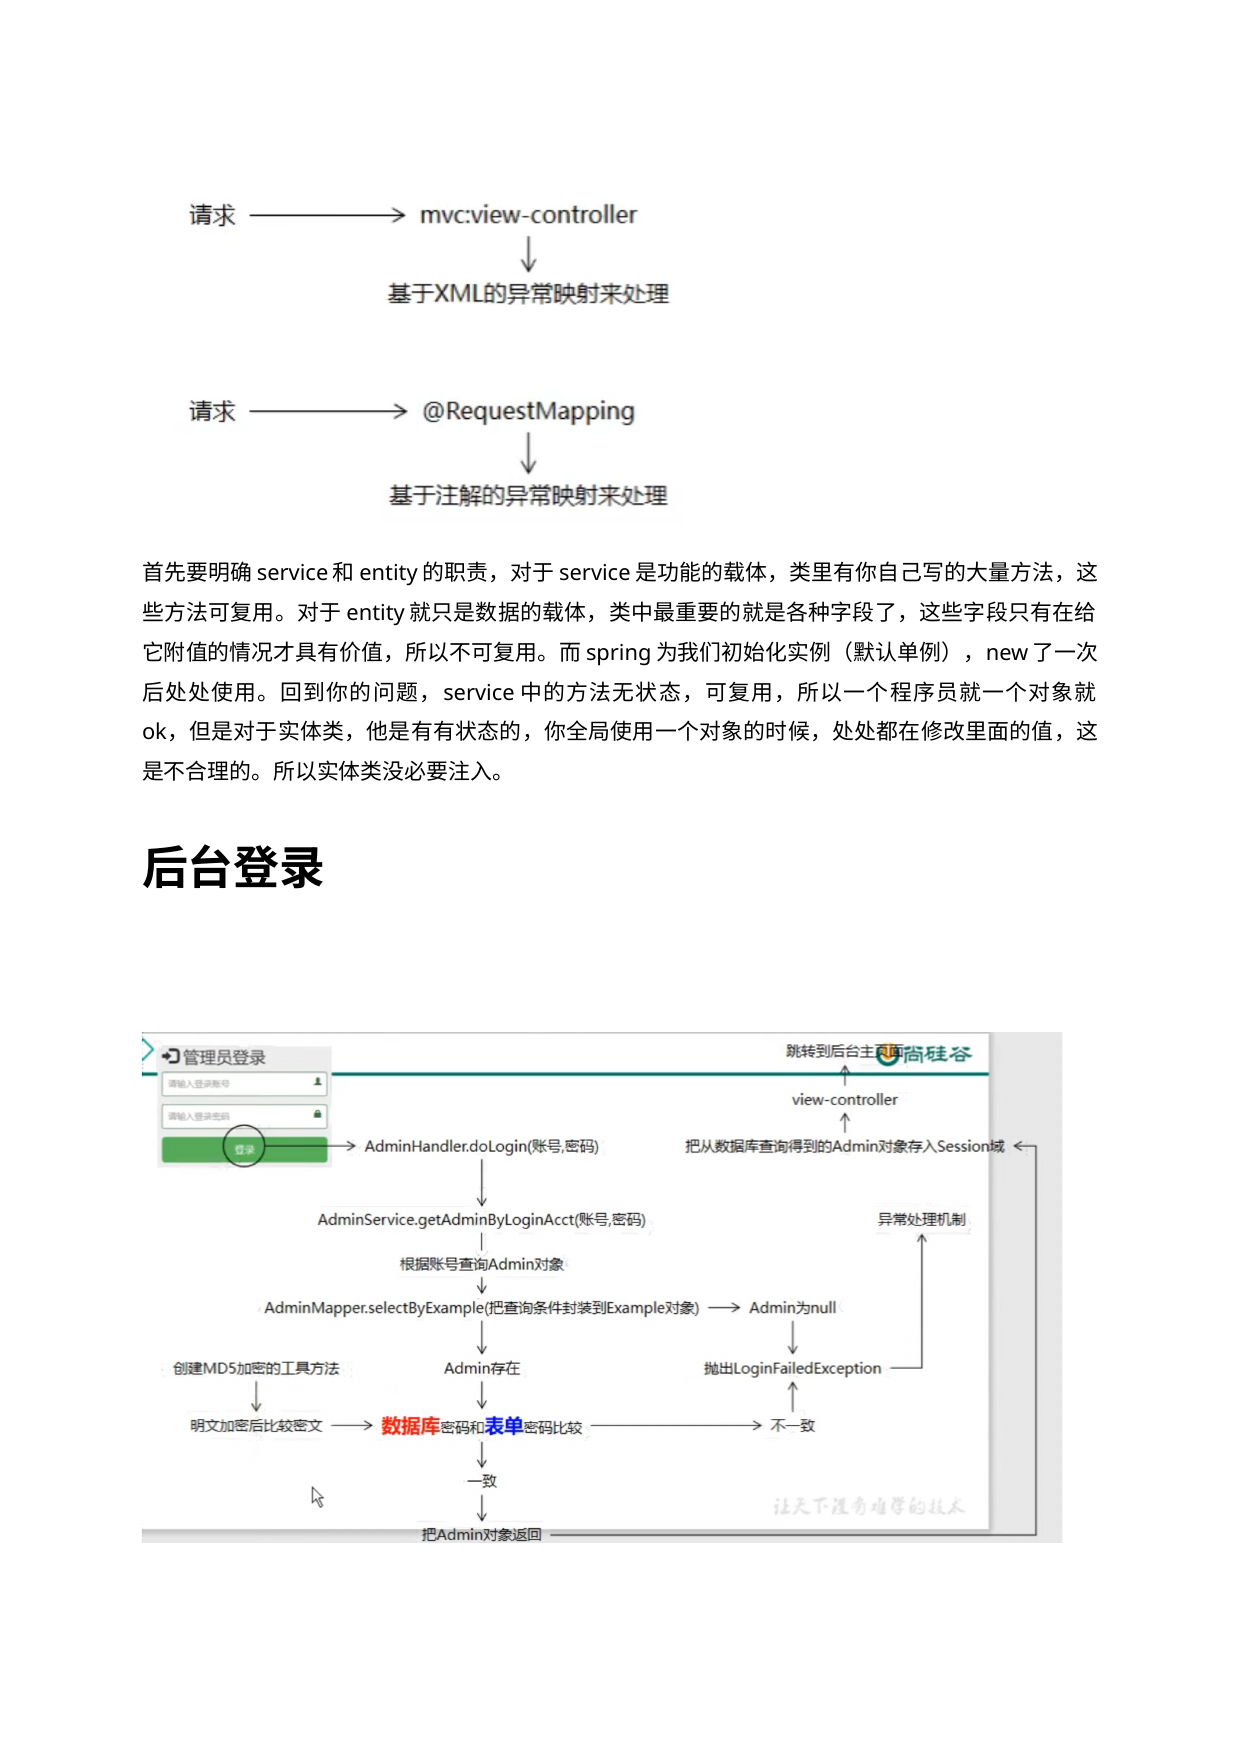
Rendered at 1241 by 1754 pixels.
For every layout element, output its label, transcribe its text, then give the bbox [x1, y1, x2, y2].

picture [141, 154, 723, 528]
subtitle 后台登录 [142, 825, 1098, 904]
text 首先要明确service和entity的职责，对于service是功能的载体，类里有你自己写的大量方法，这些方法可复用。对于entity就只是数据的载体，类中最重要的就是各种字段了，这些字段只有在给它附值的情况才具有价值，所以不可复用。而spring为我们初始化实例（默认单例），new了一次后处处使用。回到你的问题，service中的方法无状态，可复用，所以一个程序员就一个对象就ok，但是对于实体类，他是有有状态的，你全局使用一个对象的时候，处处都在修改里面的值，这是不合理的。所以实体类没必要注入。 [142, 551, 1098, 789]
picture [141, 1032, 1063, 1543]
